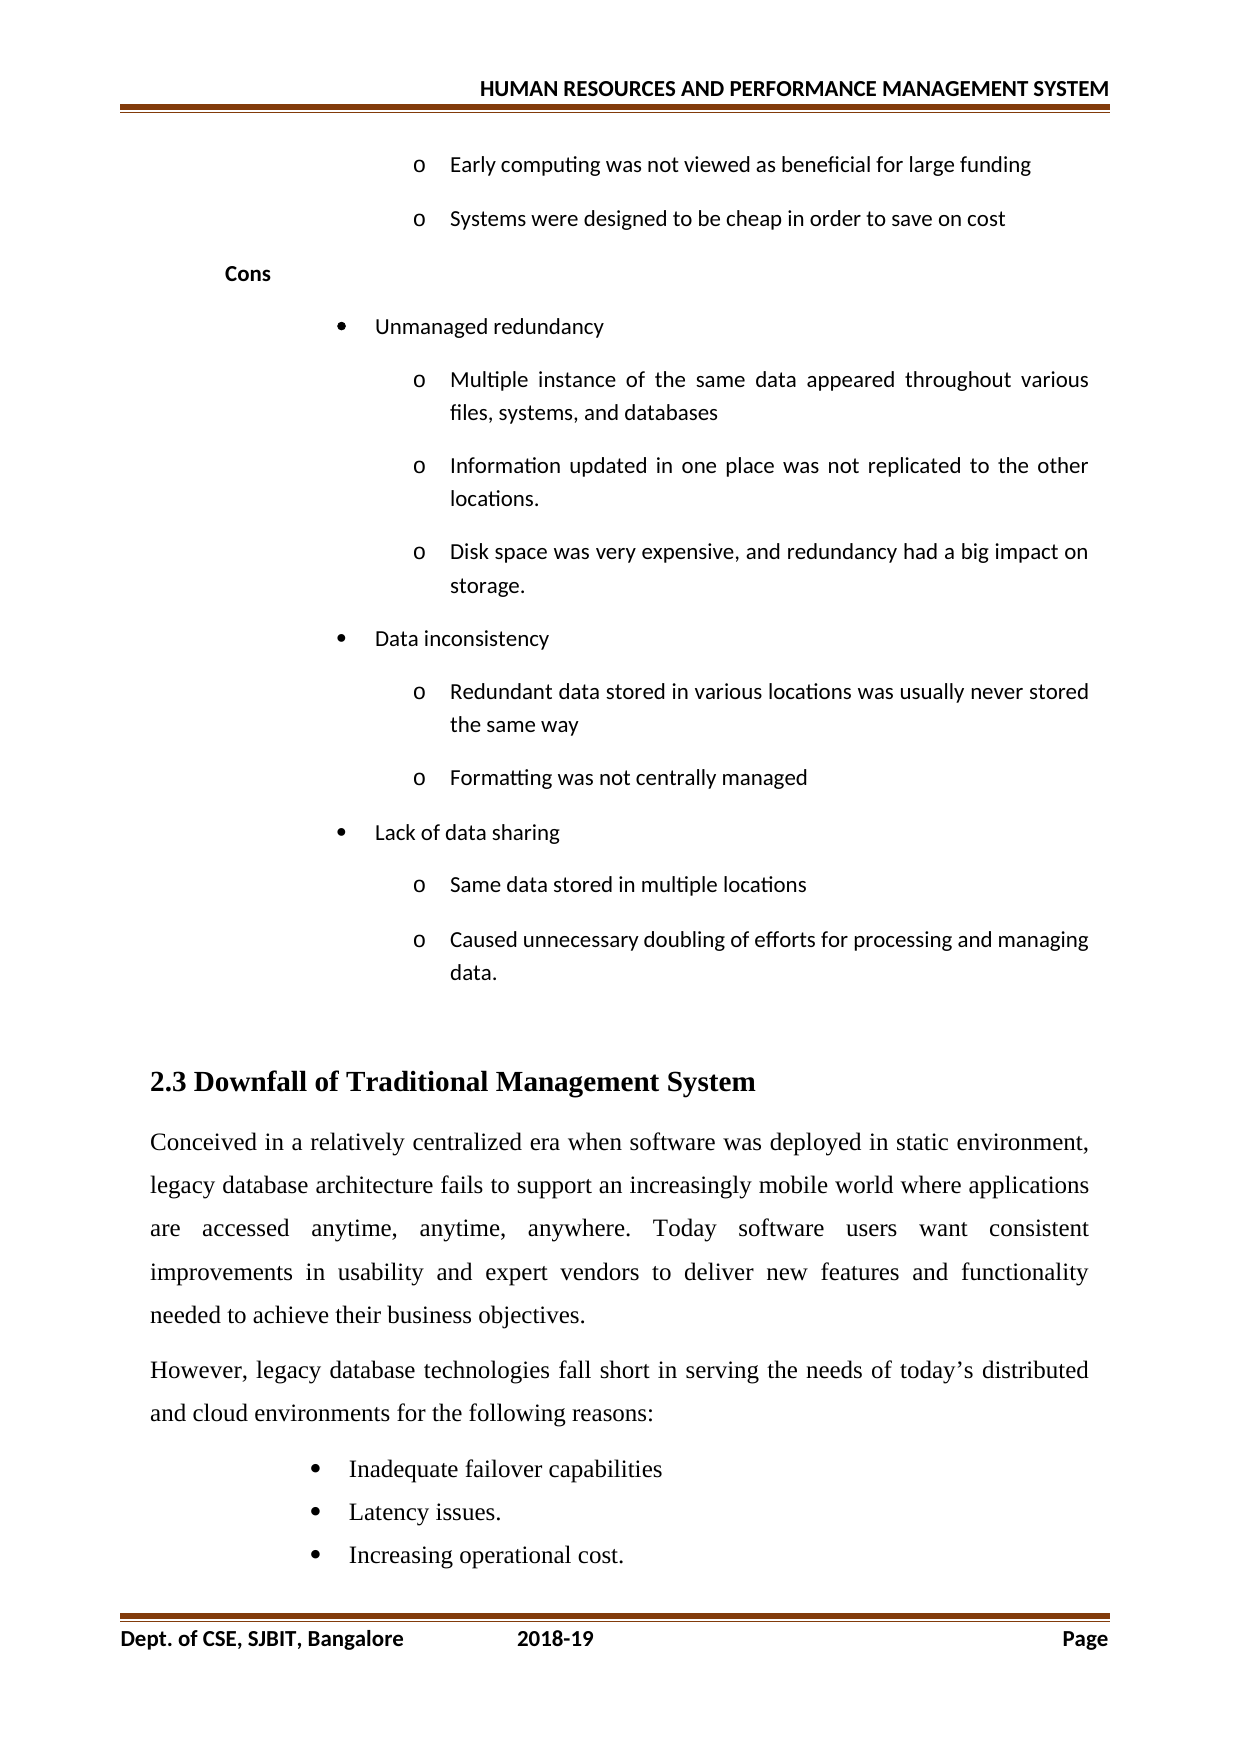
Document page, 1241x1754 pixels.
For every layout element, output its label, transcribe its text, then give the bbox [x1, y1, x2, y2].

list Inadequate failover capabilities [311, 1454, 1090, 1483]
list Data inconsistency [337, 624, 1090, 652]
list Lack of data sharing [337, 818, 1090, 846]
list Multiple instance of the same data appeared throughout various files, systems, and databases [412, 365, 1090, 426]
list Same data stored in multiple locations [412, 871, 1090, 900]
list Information updated in one place was not replicated to the other locations. [412, 451, 1090, 512]
text Conceived in a relatively centralized era when software was deployed in static environment, legacy database architecture fails to support an increasingly mobile world where applications are accessed anytime, anytime, anywhere. Today software users want consistent improvements in usability and expert vendors to deliver new features and functionality needed to achieve their business objectives. [150, 1127, 1090, 1328]
list Systems were designed to be cheap in order to save on cost [412, 204, 1090, 233]
list Unmanaged redundancy [337, 312, 1090, 340]
list Disk space was very expensive, and redundancy had a big impact on storage. [412, 537, 1090, 599]
text Cons [150, 259, 1090, 287]
text However, legacy database technologies fall short in serving the needs of today’s distributed and cloud environments for the following reasons: [150, 1355, 1090, 1427]
list Caused unnecessary doubling of efforts for processing and managing data. [412, 925, 1090, 986]
text 2.3 Downfall of Traditional Management System [150, 1064, 1090, 1098]
list Latency issues. [311, 1497, 1090, 1526]
list Early computing was not viewed as beneficial for large funding [412, 150, 1090, 179]
list Redundant data stored in various locations was usually never stored the same way [412, 677, 1090, 738]
list Increasing operational cost. [311, 1540, 1090, 1569]
list Formatting was not centrally managed [412, 763, 1090, 792]
